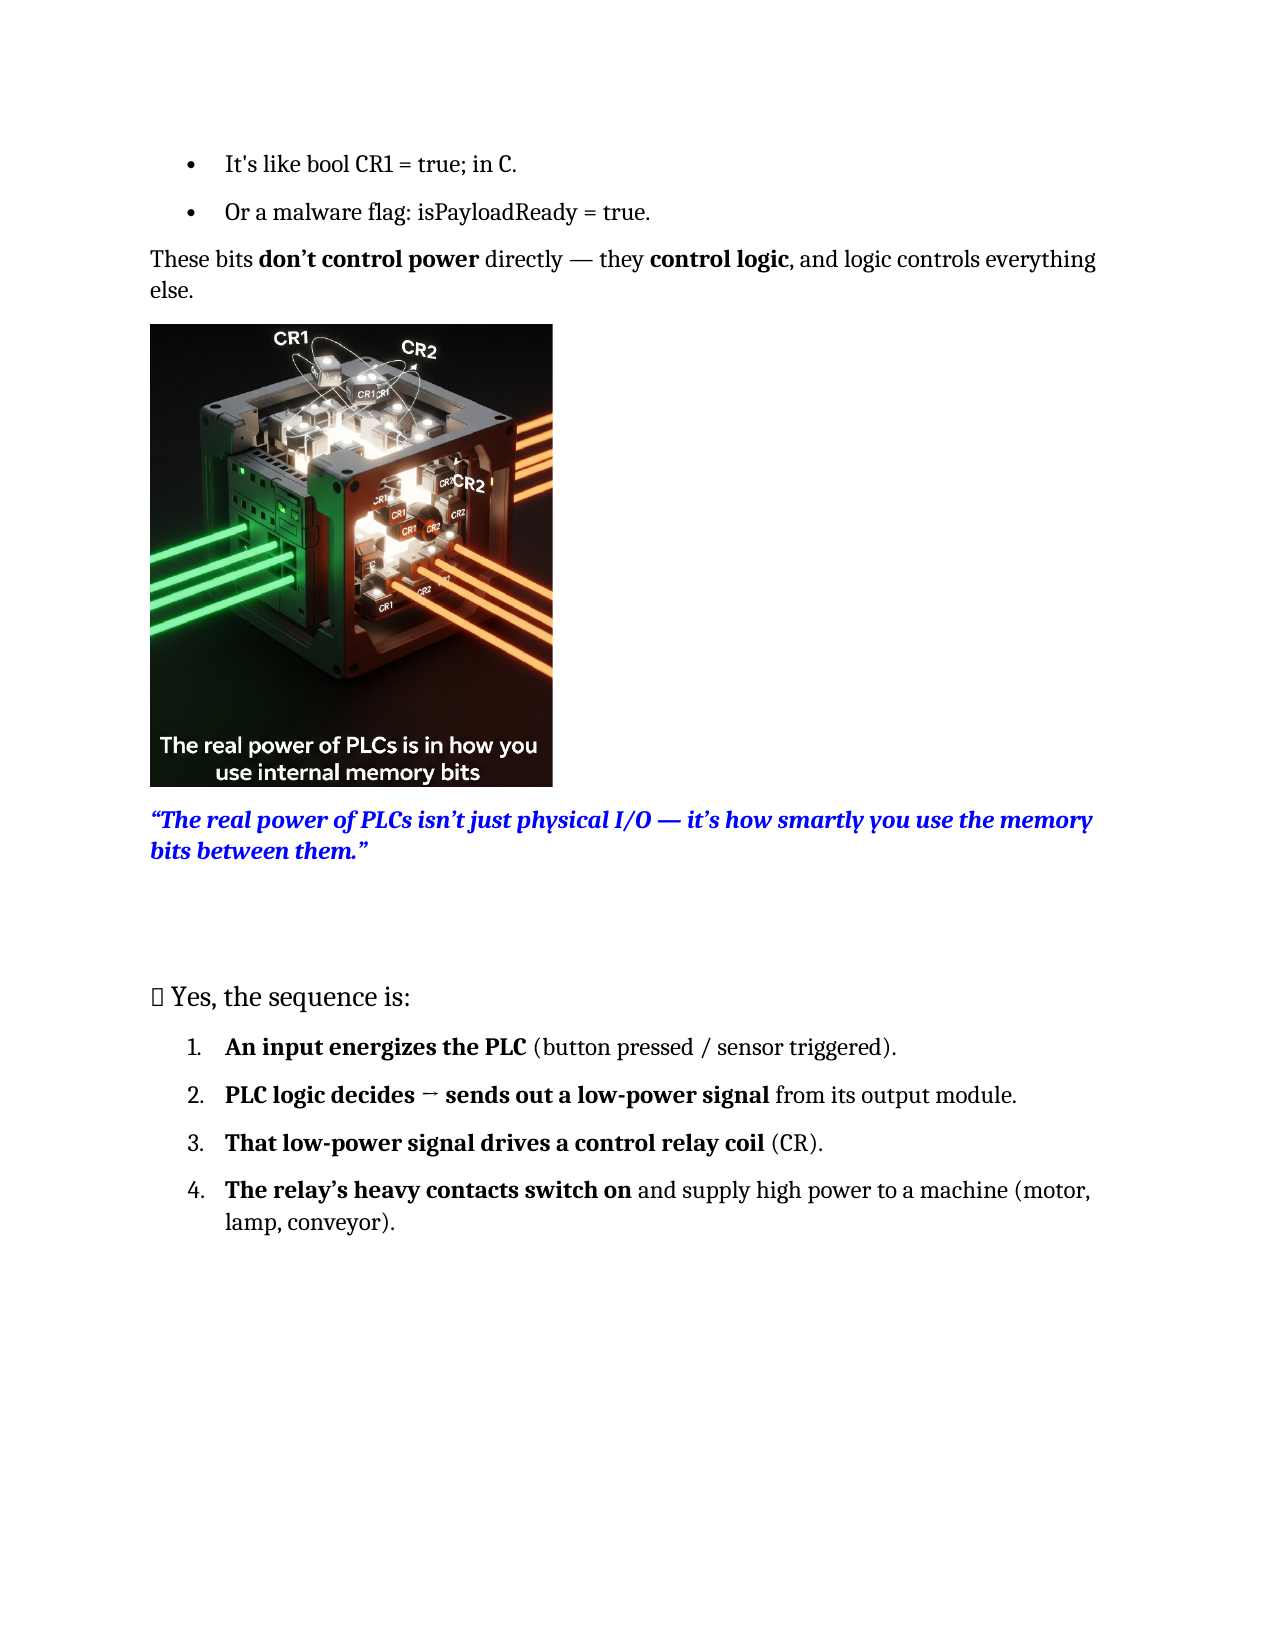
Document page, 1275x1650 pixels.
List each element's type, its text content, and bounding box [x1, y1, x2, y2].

picture [150, 324, 553, 787]
list The relay’s heavy contacts switch on and supply high power to a machine (motor, lamp, conveyor). [187, 1176, 1125, 1236]
list Or a malware flag: isPayloadReady = true. [187, 198, 1125, 226]
list An input energizes the PLC (button pressed / sensor triggered). [187, 1033, 1125, 1062]
list That low-power signal drives a control relay coil (CR). [187, 1129, 1125, 1157]
list It's like bool CR1 = true; in C. [187, 150, 1125, 179]
text “The real power of PLCs isn’t just physical I/O — it’s how smartly you use the memory bits between them.” [150, 806, 1125, 865]
text These bits don’t control power directly — they control logic, and logic controls everything else. [150, 245, 1125, 305]
text ✅ Yes, the sequence is: [150, 980, 1125, 1014]
list PLC logic decides → sends out a low-power signal from its output module. [187, 1081, 1125, 1110]
